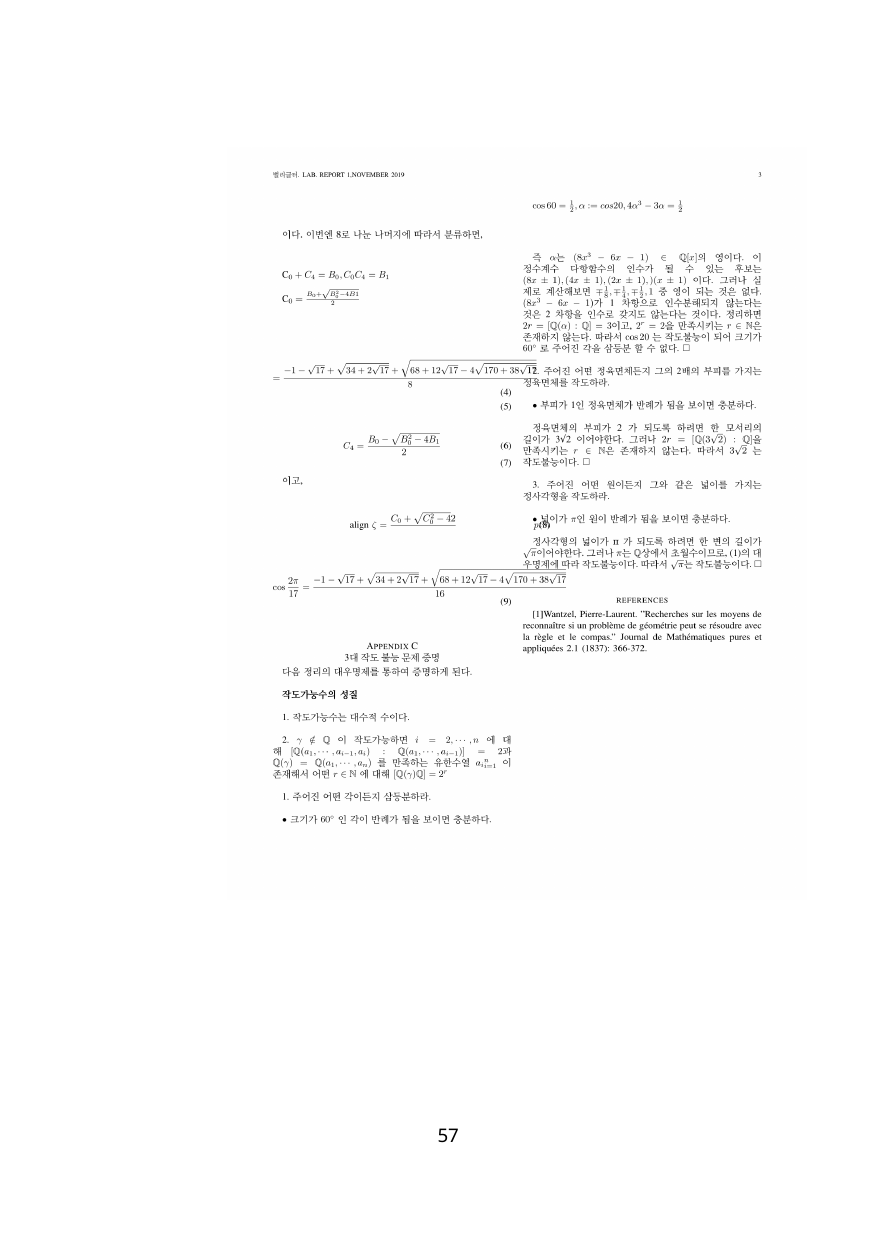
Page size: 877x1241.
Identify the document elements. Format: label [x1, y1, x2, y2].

picture [226, 147, 808, 900]
